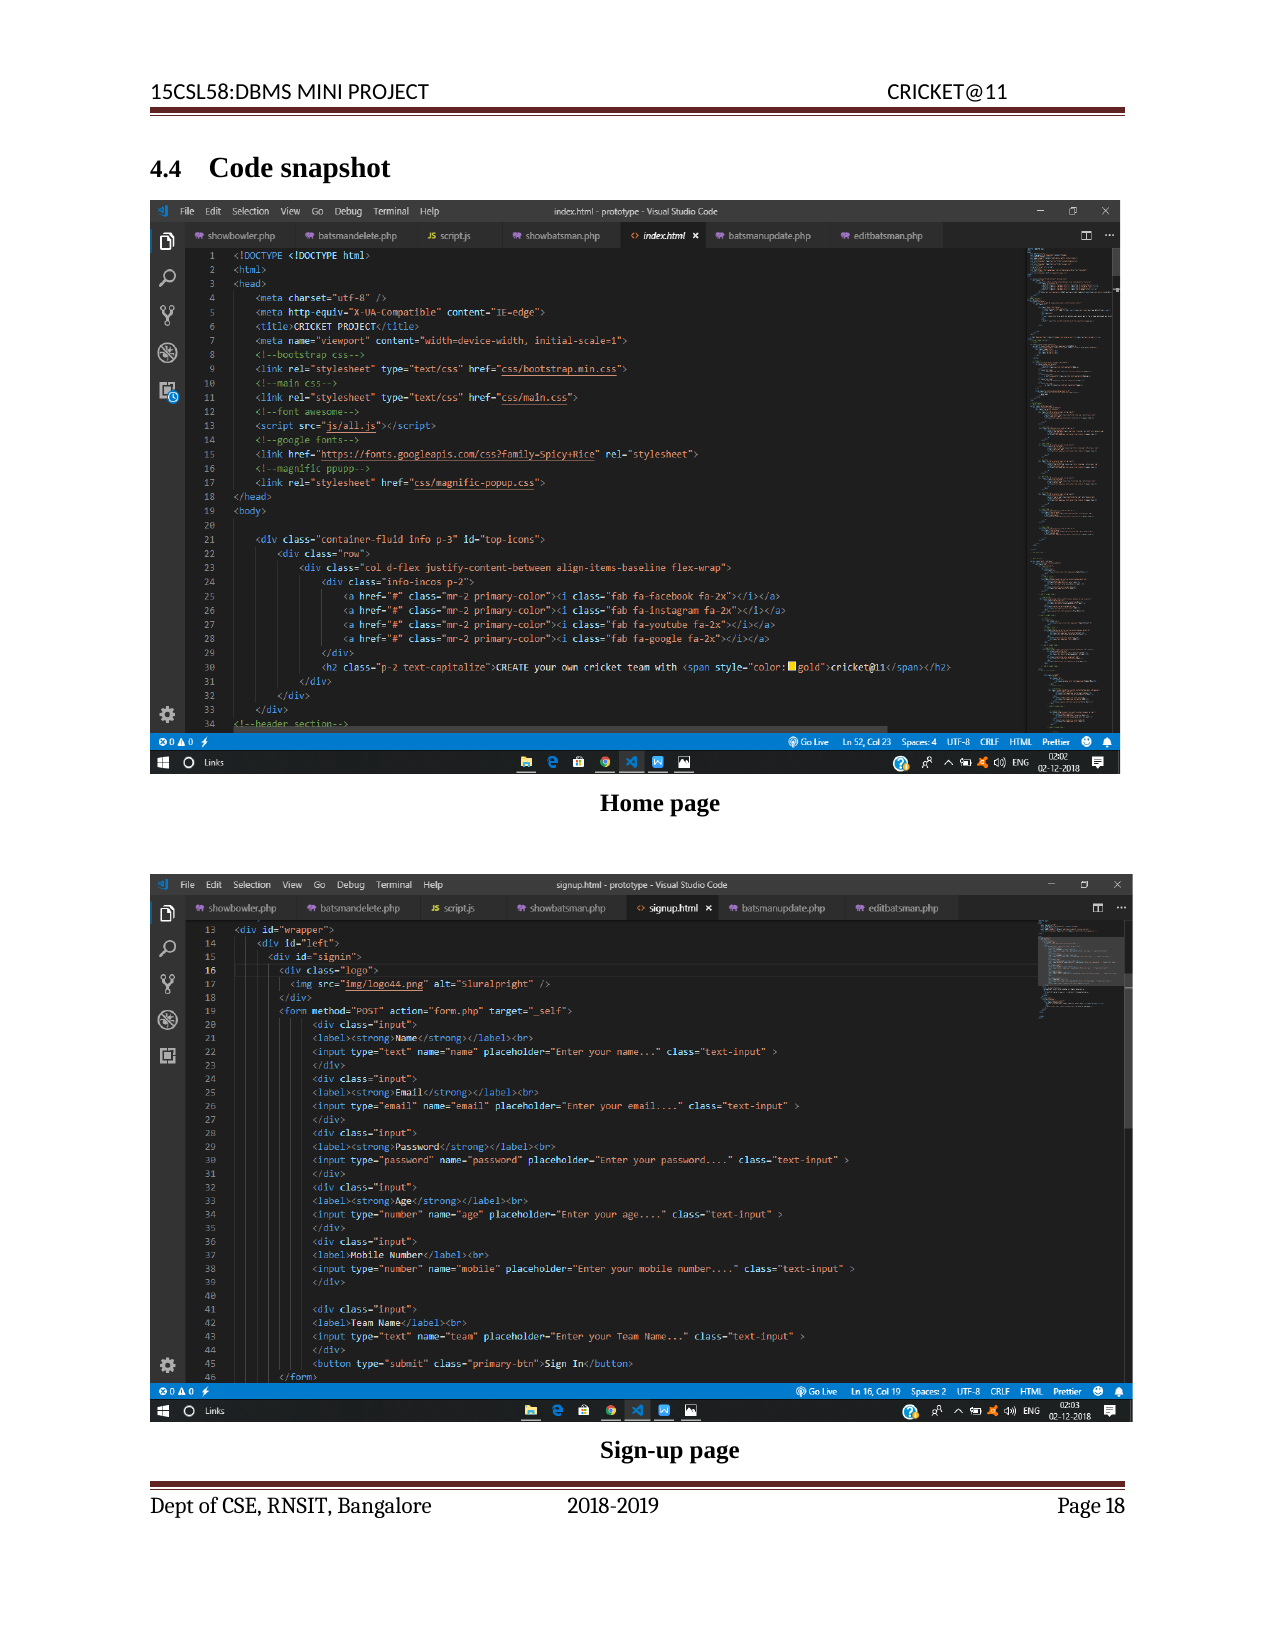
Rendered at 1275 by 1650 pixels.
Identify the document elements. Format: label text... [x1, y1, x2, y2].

list Sign-up page [525, 1435, 1125, 1464]
list Home page [525, 788, 1125, 817]
picture [150, 874, 1133, 1422]
list Code snapshot [150, 150, 1125, 183]
picture [150, 200, 1121, 774]
